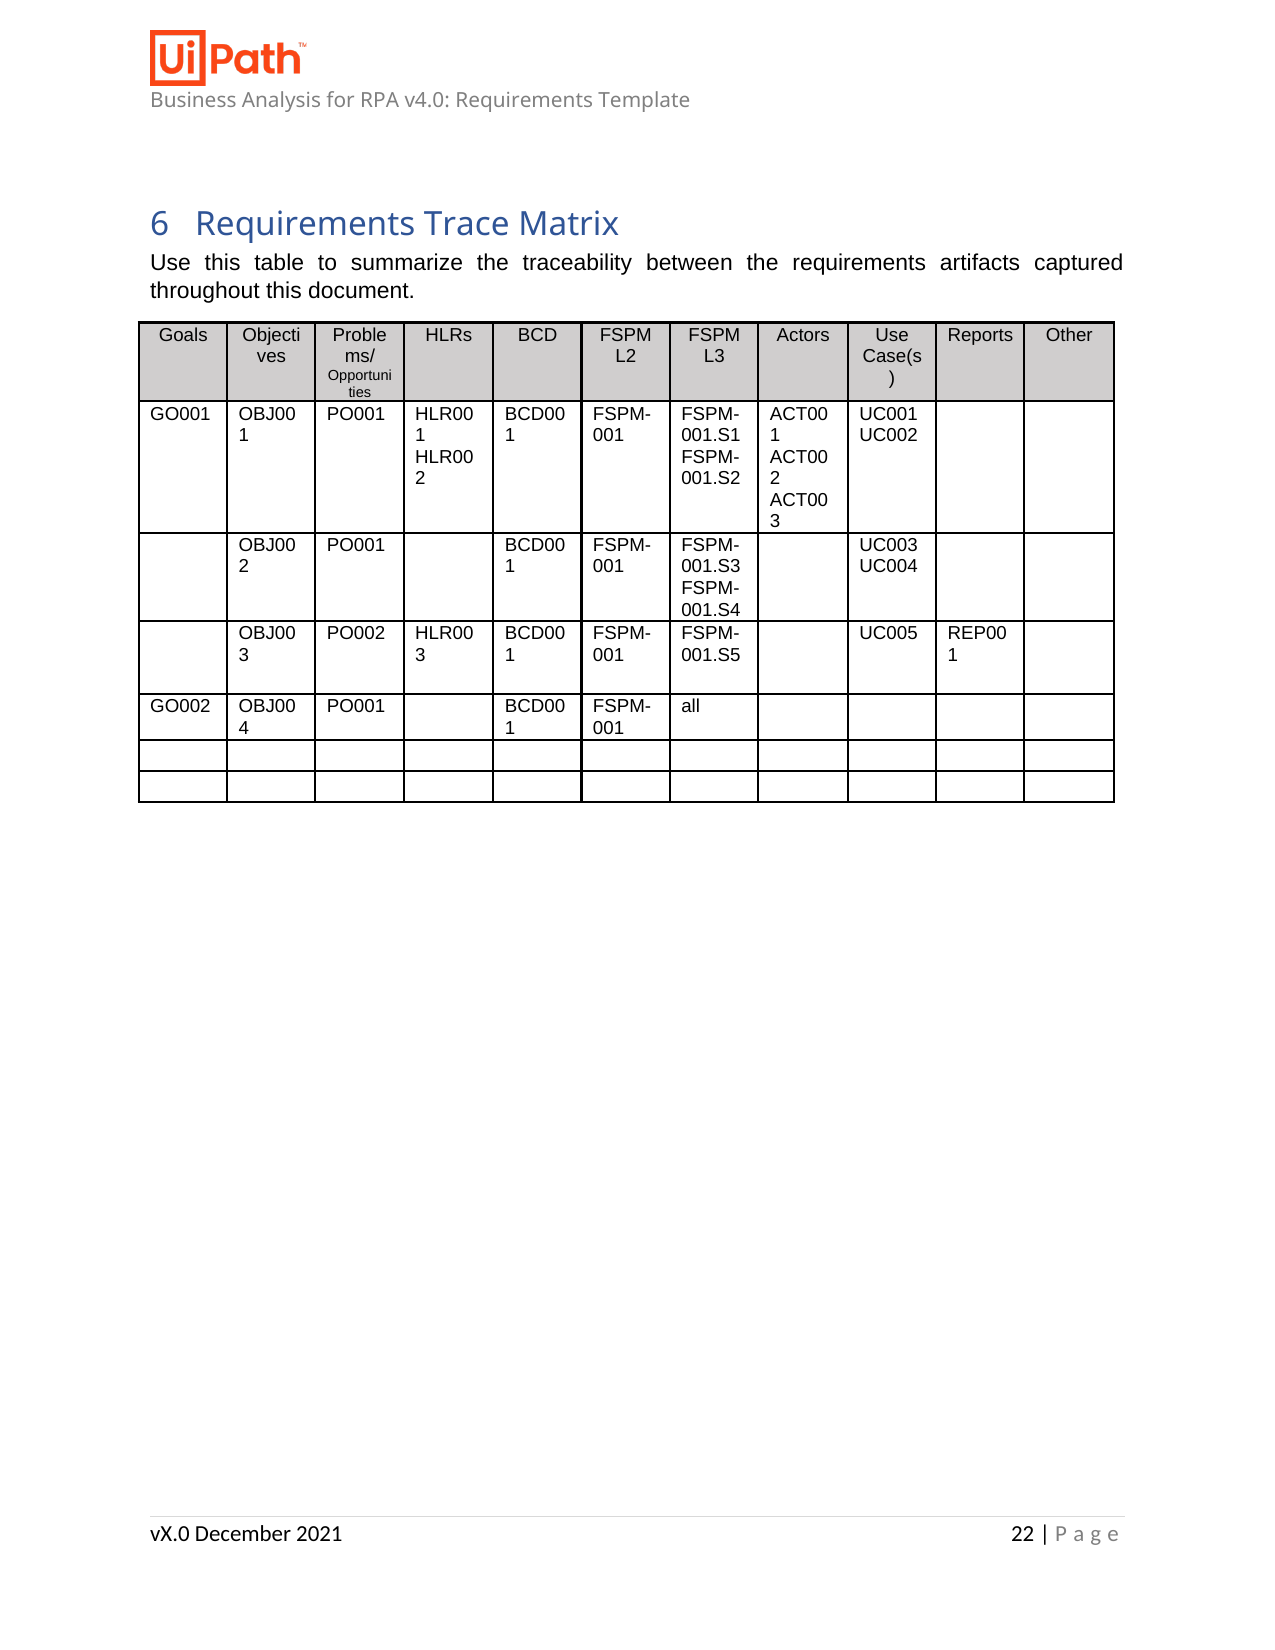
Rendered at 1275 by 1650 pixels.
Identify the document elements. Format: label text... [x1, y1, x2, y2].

table_cell [671, 772, 757, 801]
table_cell PO001 [316, 534, 403, 620]
table_cell OBJ004 [228, 695, 314, 738]
picture [150, 30, 307, 86]
table_cell [849, 695, 935, 738]
table_cell BCD001 [494, 695, 580, 738]
table_cell BCD001 [494, 402, 580, 532]
table_cell [1025, 695, 1113, 738]
table_header FSPM L2 [583, 324, 669, 400]
table_cell [759, 741, 847, 770]
table_cell [316, 772, 403, 801]
table_cell [405, 741, 492, 770]
table_cell GO001 [140, 402, 226, 532]
text Use this table to summarize the traceability between the requirements artifacts captured throughout this document. [150, 248, 1125, 303]
table_cell [228, 772, 314, 801]
table_cell REP001 [937, 622, 1023, 693]
table_cell FSPM-001 [583, 534, 669, 620]
table_header Other [1025, 324, 1113, 400]
table_cell [1025, 534, 1113, 620]
table_header HLRs [405, 324, 492, 400]
table_cell all [671, 695, 757, 738]
table_cell [759, 534, 847, 620]
table_cell UC003 UC004 [849, 534, 935, 620]
table_cell [494, 741, 580, 770]
table_header Goals [140, 324, 226, 400]
table_cell OBJ002 [228, 534, 314, 620]
table_cell UC005 [849, 622, 935, 693]
table_cell [494, 772, 580, 801]
table_cell [583, 741, 669, 770]
table_cell [671, 741, 757, 770]
table_cell [583, 772, 669, 801]
table_cell [228, 741, 314, 770]
table_header BCD [494, 324, 580, 400]
table_cell [405, 695, 492, 738]
table_cell [937, 741, 1023, 770]
subtitle Requirements Trace Matrix [150, 199, 1125, 245]
table_cell FSPM-001.S5 [671, 622, 757, 693]
table_cell [759, 772, 847, 801]
table_cell FSPM-001.S3 FSPM-001.S4 [671, 534, 757, 620]
table_cell PO002 [316, 622, 403, 693]
table_cell FSPM-001 [583, 622, 669, 693]
table_cell [140, 622, 226, 693]
table_header Actors [759, 324, 847, 400]
table_header Problems/ Opportunities [316, 324, 403, 400]
table_cell [140, 741, 226, 770]
table_cell [1025, 402, 1113, 532]
table_cell PO001 [316, 402, 403, 532]
table_cell [405, 534, 492, 620]
table_header Use Case(s) [849, 324, 935, 400]
table_cell UC001 UC002 [849, 402, 935, 532]
table_cell OBJ001 [228, 402, 314, 532]
table_cell BCD001 [494, 622, 580, 693]
table_cell [1025, 741, 1113, 770]
table_cell [316, 741, 403, 770]
table_header Objectives [228, 324, 314, 400]
table_cell GO002 [140, 695, 226, 738]
table_cell OBJ003 [228, 622, 314, 693]
table_cell [937, 534, 1023, 620]
table_cell [140, 772, 226, 801]
table_cell [849, 772, 935, 801]
table_cell ACT001 ACT002 ACT003 [759, 402, 847, 532]
table_cell [759, 695, 847, 738]
table_header Reports [937, 324, 1023, 400]
table_cell [759, 622, 847, 693]
table_cell [140, 534, 226, 620]
table_cell [1025, 622, 1113, 693]
table_cell PO001 [316, 695, 403, 738]
table_cell FSPM-001 [583, 402, 669, 532]
table_cell [405, 772, 492, 801]
table_cell [849, 741, 935, 770]
table_cell FSPM-001.S1 FSPM-001.S2 [671, 402, 757, 532]
table_cell [937, 772, 1023, 801]
table_cell FSPM-001 [583, 695, 669, 738]
table_cell [937, 402, 1023, 532]
table_header FSPM L3 [671, 324, 757, 400]
table_cell BCD001 [494, 534, 580, 620]
table_cell HLR001 HLR002 [405, 402, 492, 532]
table_cell HLR003 [405, 622, 492, 693]
table_cell [937, 695, 1023, 738]
table_cell [1025, 772, 1113, 801]
